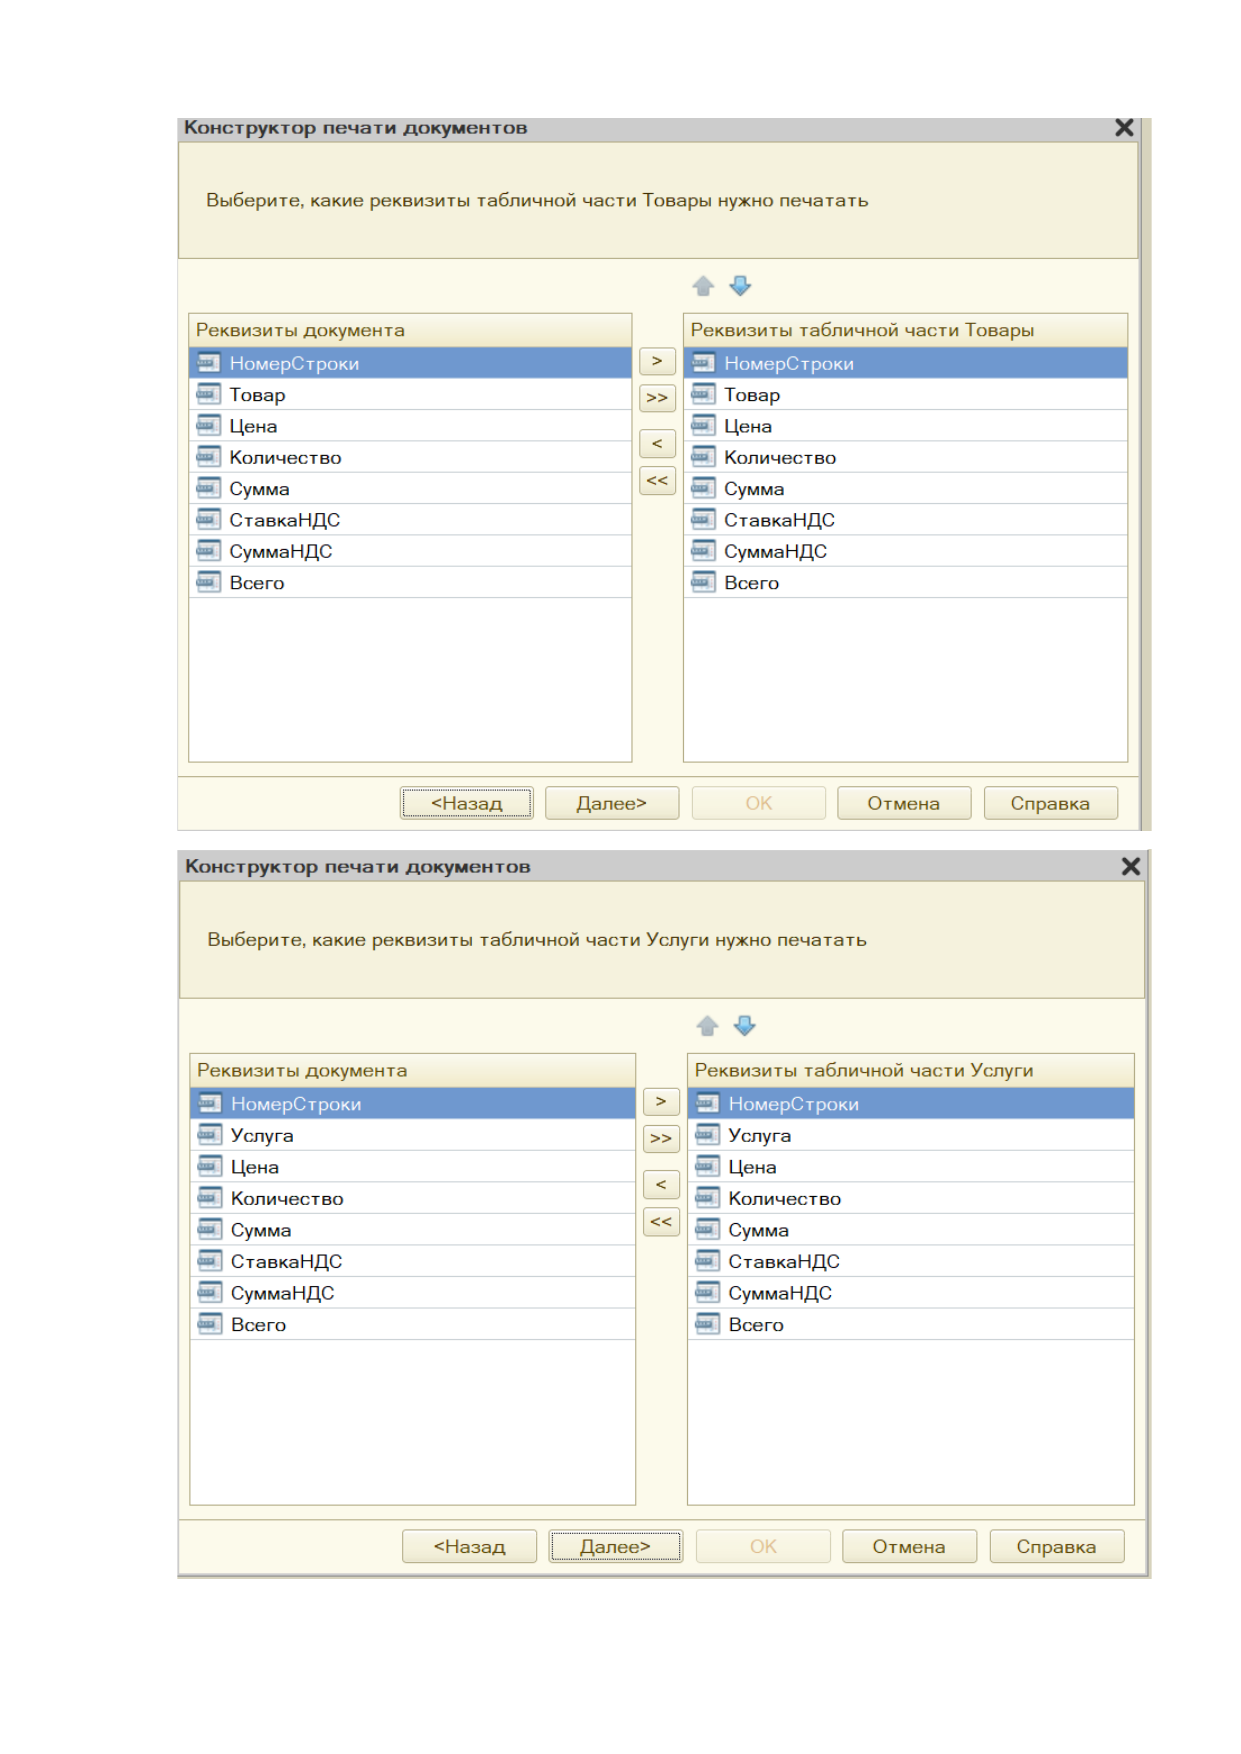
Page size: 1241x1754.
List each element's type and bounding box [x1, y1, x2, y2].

picture [177, 849, 1152, 1579]
picture [177, 118, 1152, 831]
